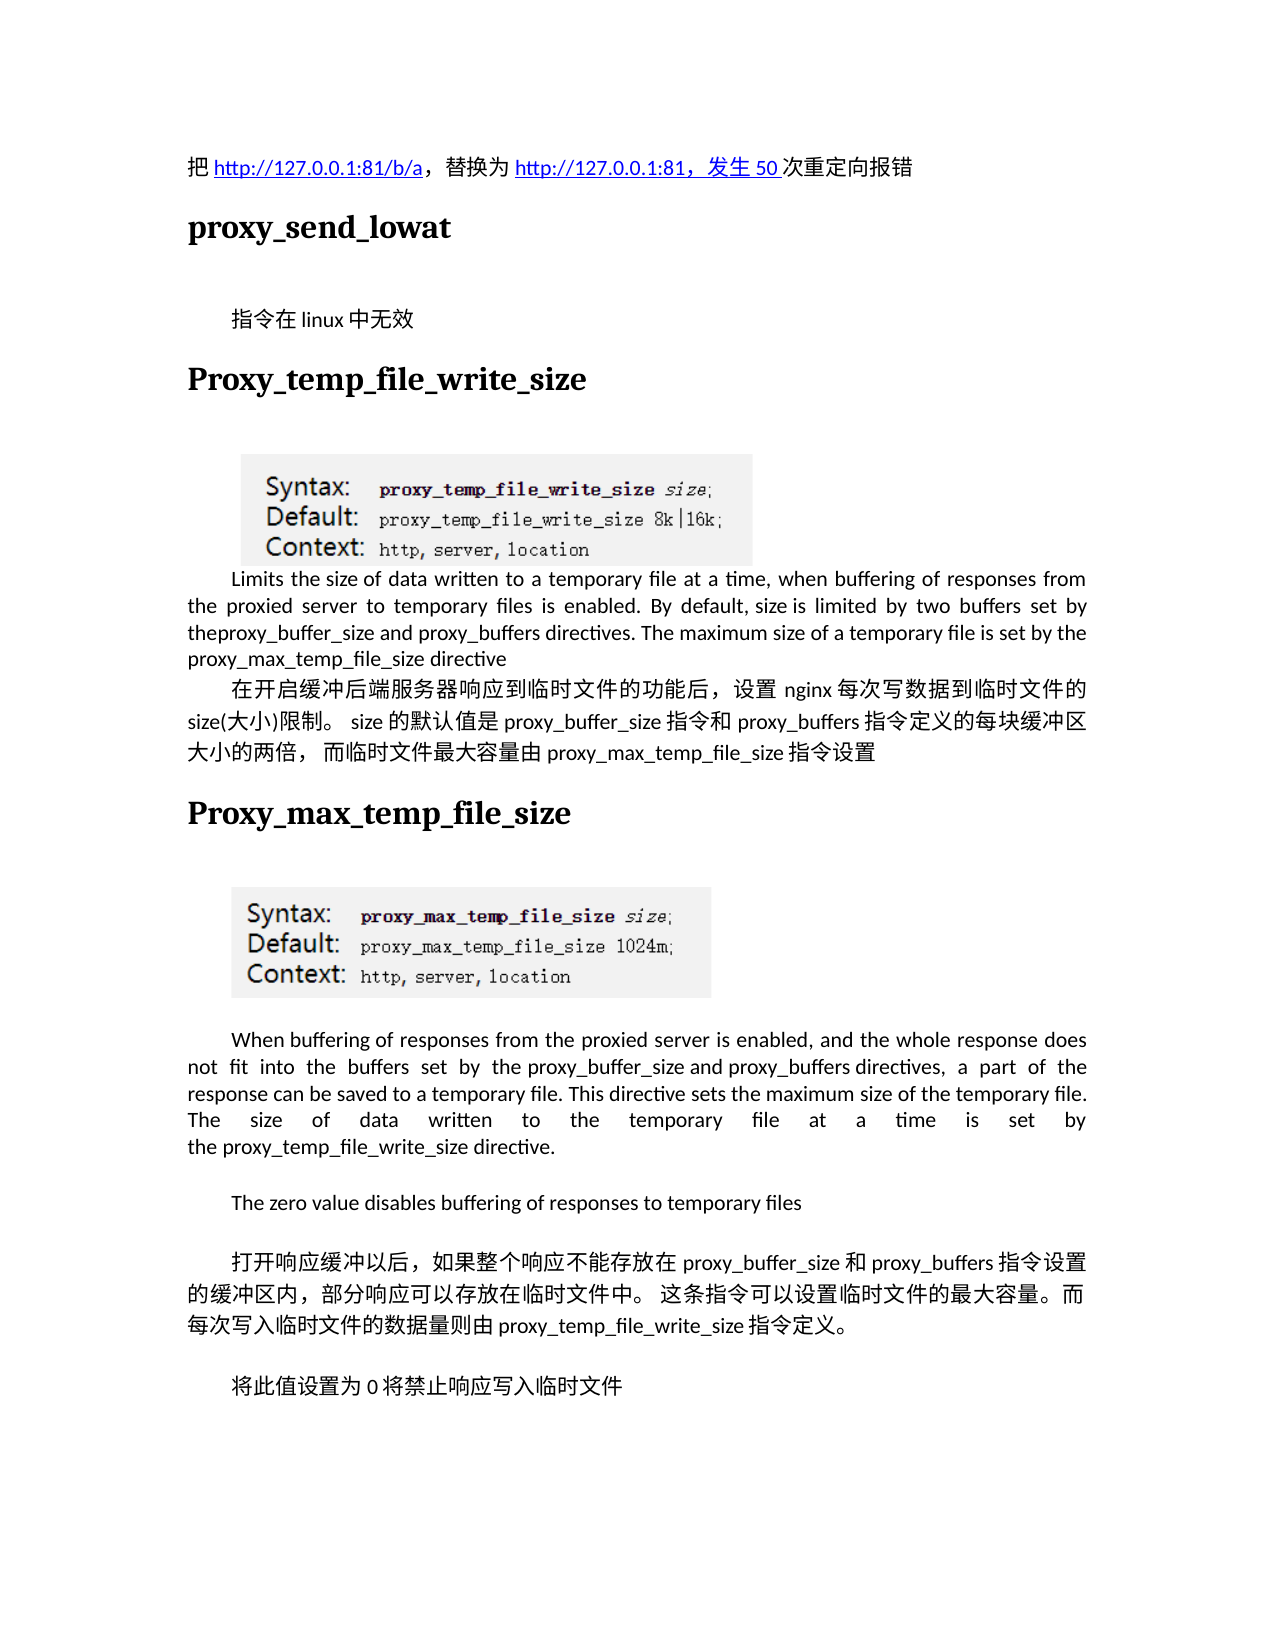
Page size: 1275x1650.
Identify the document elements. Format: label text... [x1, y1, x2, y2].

picture [231, 887, 712, 998]
text 指令在linux中无效 [187, 302, 1087, 334]
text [187, 150, 1087, 182]
subtitle Proxy_temp_file_write_size [187, 361, 1087, 399]
text The zero value disables buffering of responses to temporary files [187, 1189, 1087, 1216]
subtitle proxy_send_lowat [187, 209, 1087, 247]
picture [231, 454, 753, 566]
text 在开启缓冲后端服务器响应到临时文件的功能后，设置nginx每次写数据到临时文件的size(大小)限制。 size的默认值是proxy_buffer_size指令和proxy_buffers指令定义的每块缓冲区大小的两倍， 而临时文件最大容量由proxy_max_temp_file_size指令设置 [187, 672, 1087, 767]
subtitle Proxy_max_temp_file_size [187, 794, 1087, 832]
text 将此值设置为0将禁止响应写入临时文件 [187, 1369, 1087, 1401]
text Limits the size of data written to a temporary file at a time, when buffering of responses from the proxied server to temporary files is enabled. By default, size is limited by two buffers set by theproxy_buffer_size and proxy_buffers directives. The maximum size of a temporary file is set by the proxy_max_temp_file_size directive [187, 565, 1087, 672]
text When buffering of responses from the proxied server is enabled, and the whole response does not fit into the buffers set by the proxy_buffer_size and proxy_buffers directives, a part of the response can be saved to a temporary file. This directive sets the maximum size of the temporary file. The size of data written to the temporary file at a time is set by the proxy_temp_file_write_size directive. [187, 1027, 1087, 1160]
text 打开响应缓冲以后，如果整个响应不能存放在proxy_buffer_size和proxy_buffers指令设置的缓冲区内，部分响应可以存放在临时文件中。 这条指令可以设置临时文件的最大容量。而每次写入临时文件的数据量则由proxy_temp_file_write_size指令定义。 [187, 1245, 1087, 1340]
